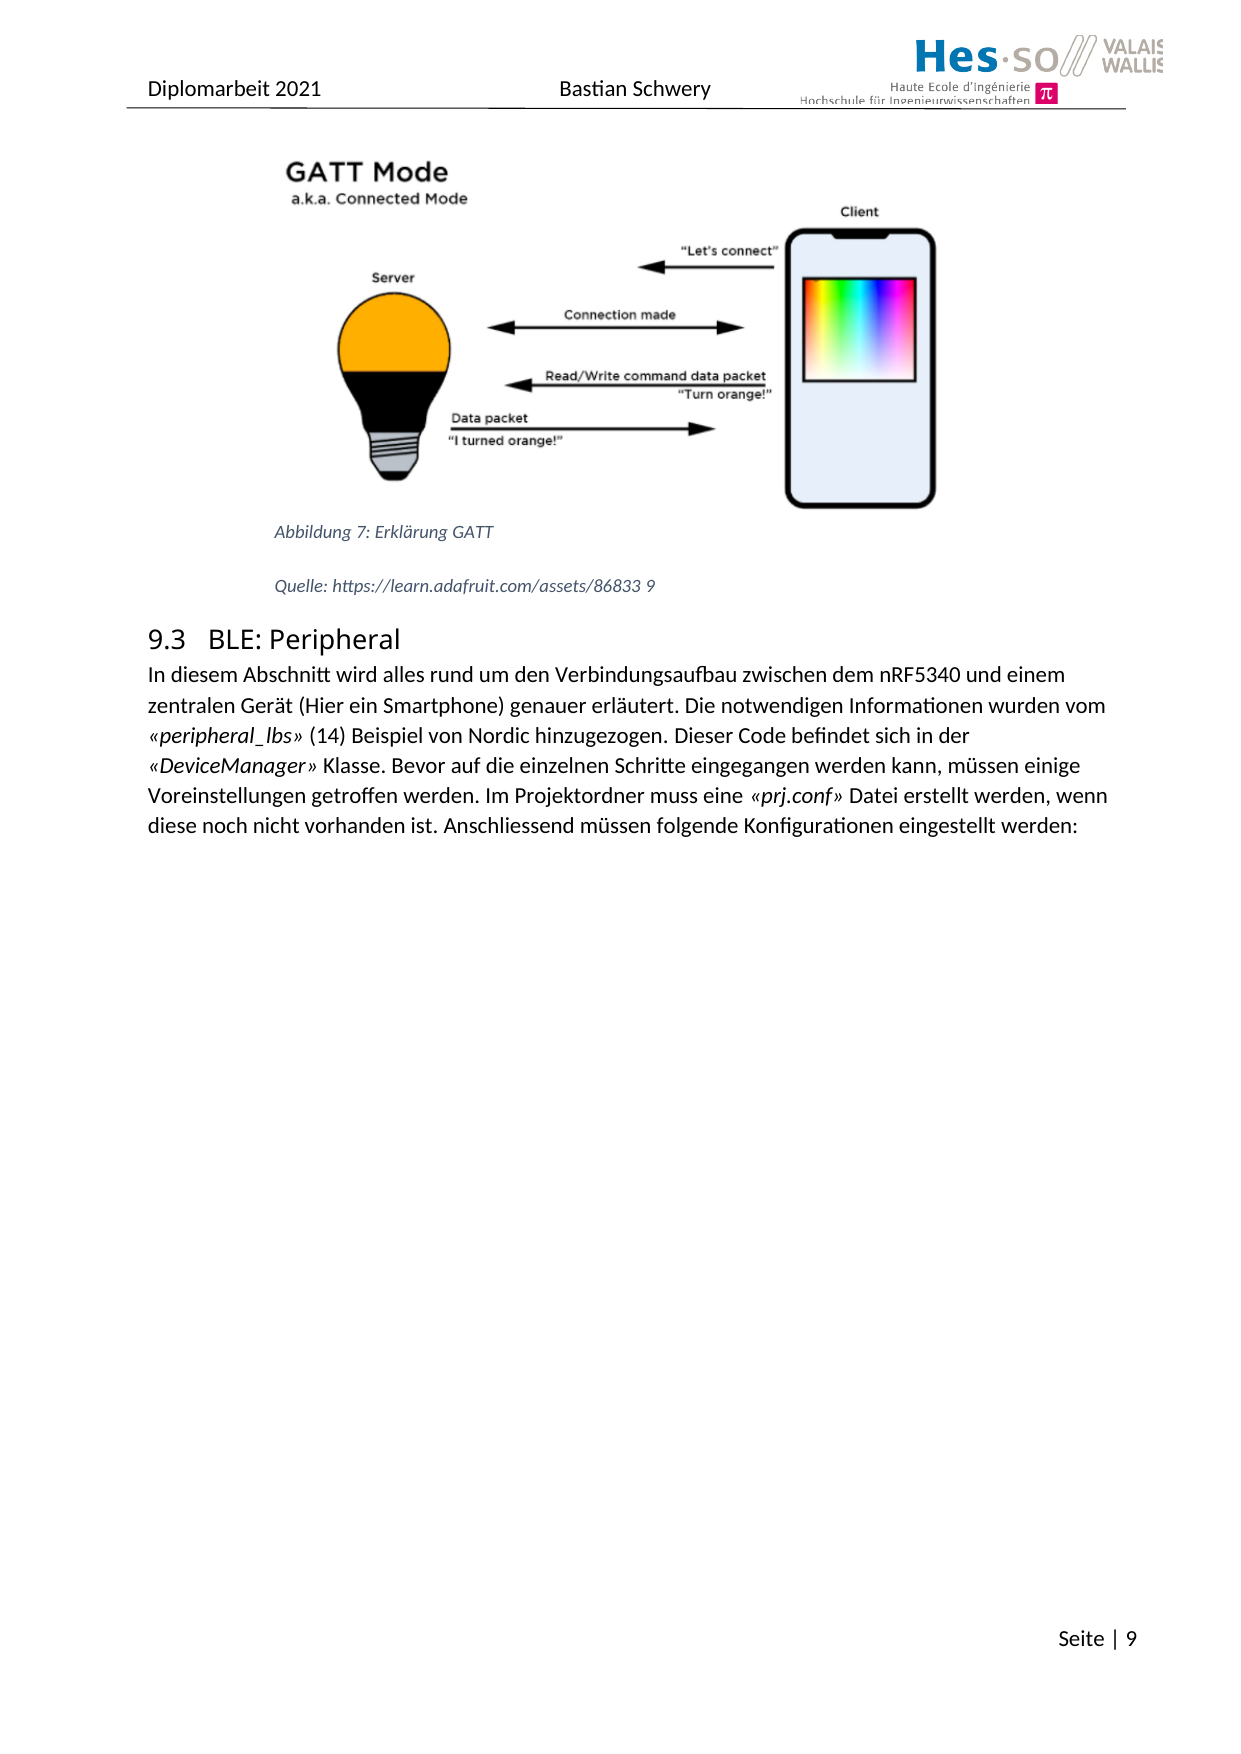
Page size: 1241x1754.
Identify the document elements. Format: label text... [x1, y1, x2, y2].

picture [274, 147, 966, 512]
text In diesem Abschnitt wird alles rund um den Verbindungsaufbau zwischen dem nRF5340 und einem zentralen Gerät (Hier ein Smartphone) genauer erläutert. Die notwendigen Informationen wurden vom «peripheral_lbs» Beispiel von Nordic hinzugezogen. Dieser Code befindet sich in der «DeviceManager» Klasse. Bevor auf die einzelnen Schritte eingegangen werden kann, müssen einige Voreinstellungen getroffen werden. Im Projektordner muss eine «prj.conf» Datei erstellt werden, wenn diese noch nicht vorhanden ist. Anschliessend müssen folgende Konfigurationen eingestellt werden: [148, 661, 1137, 840]
picture [800, 35, 1163, 104]
